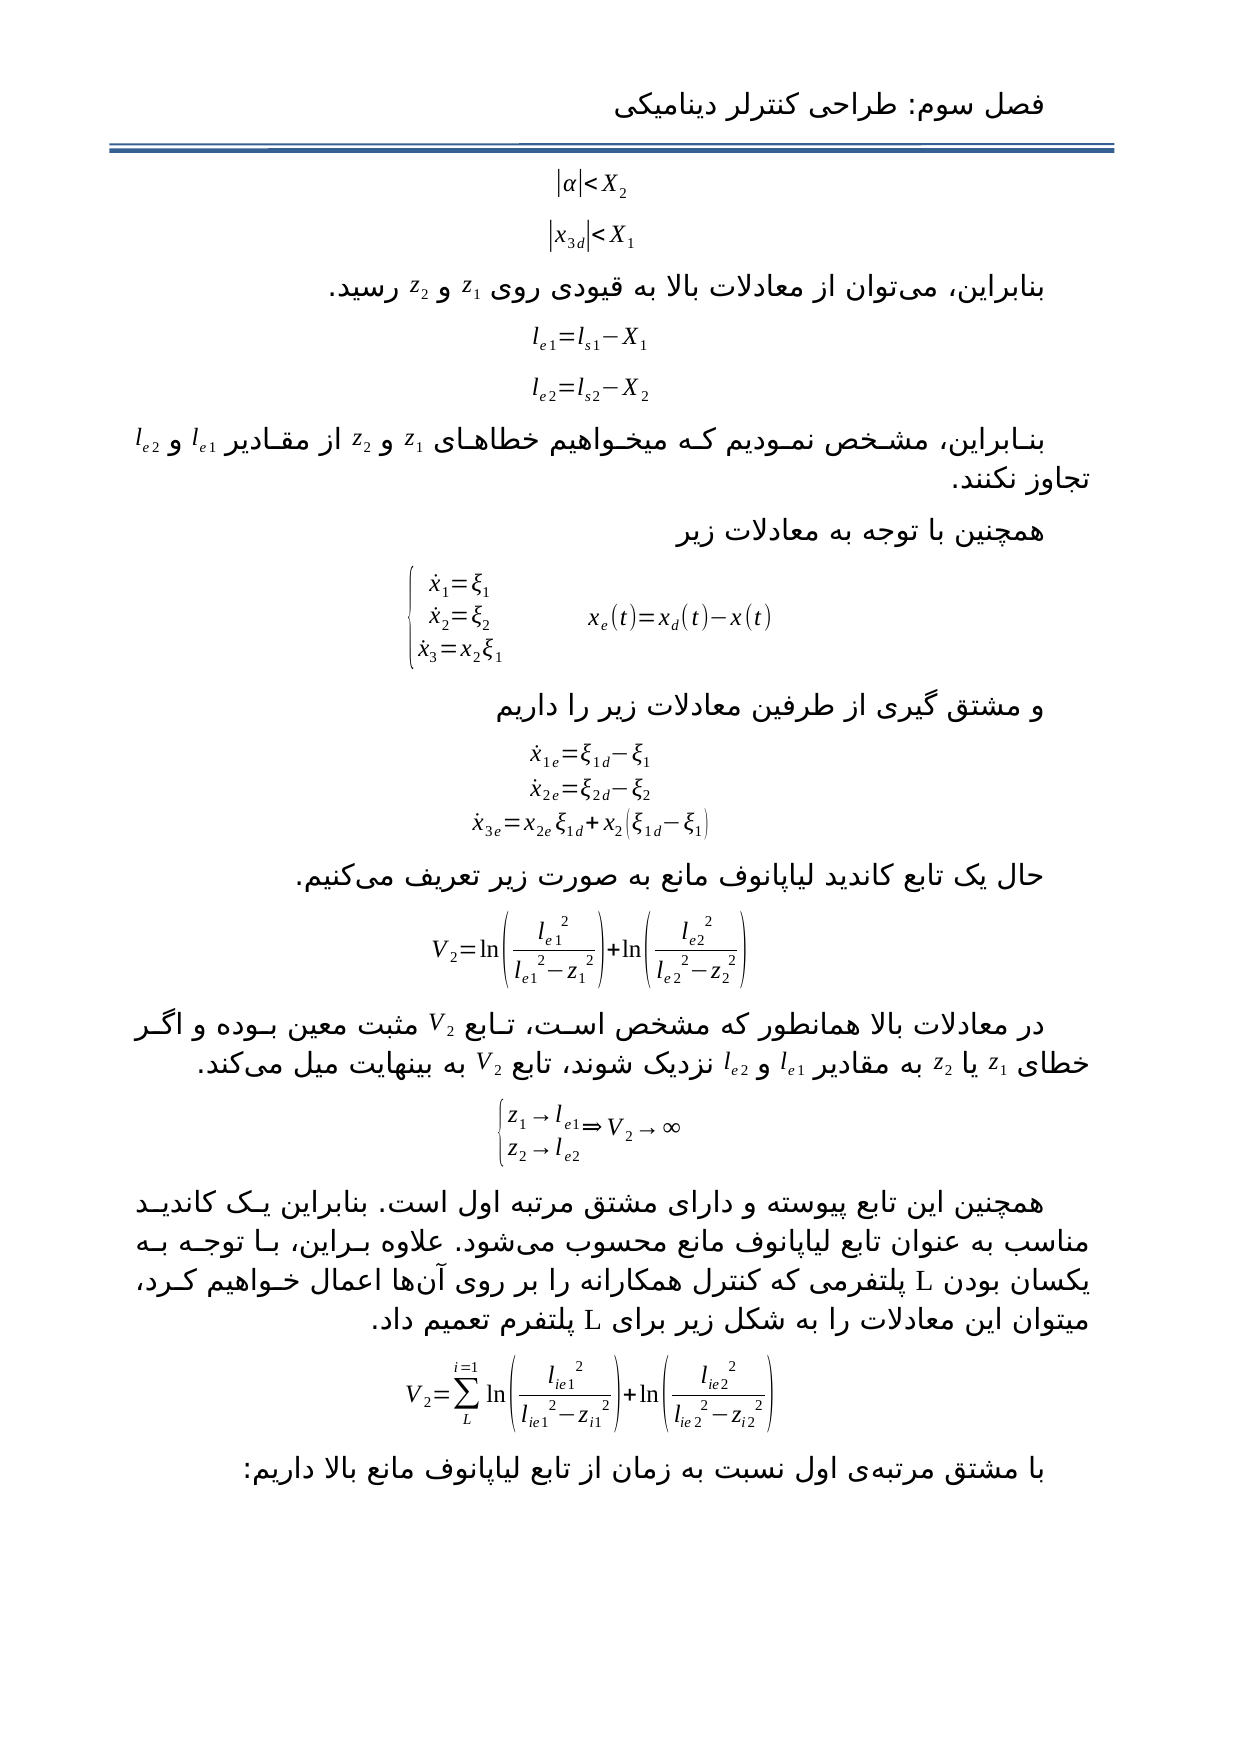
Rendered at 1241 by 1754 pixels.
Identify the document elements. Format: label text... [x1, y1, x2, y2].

text در معادلات بالا همانطور که مشخص است، تابع مثبت معین بوده و اگر خطای یا به مقادیر و نزدیک شوند، تابع به بینهایت میل می‌کند. [135, 1007, 1090, 1080]
text بنابراین، می‌توان از معادلات بالا به قیودی روی و رسید. [135, 270, 1090, 304]
text همچنین با توجه به معادلات زیر [135, 513, 1090, 547]
text بنابراین، مشخص نمودیم که میخواهیم خطاهای و از مقادیر و تجاوز نکنند. [135, 423, 1090, 496]
text حال یک تابع کاندید لیاپانوف مانع به صورت زیر تعریف می‌کنیم. [135, 858, 1090, 892]
text با مشتق مرتبه‌ی اول نسبت به زمان از تابع لیاپانوف مانع بالا داریم: [135, 1452, 1090, 1486]
text و مشتق گیری از طرفین معادلات زیر را داریم [135, 688, 1090, 722]
text همچنین این تابع پیوسته و دارای مشتق مرتبه اول است. بنابراین یک کاندید مناسب به عنوان تابع لیاپانوف مانع محسوب می‌شود. علاوه براین،‌ با توجه به یکسان بودن L پلتفرمی که کنترل همکارانه را بر روی آن‌ها اعمال خواهیم کرد، میتوان این معادلات را به شکل زیر برای L پلتفرم تعمیم داد. [135, 1185, 1090, 1336]
